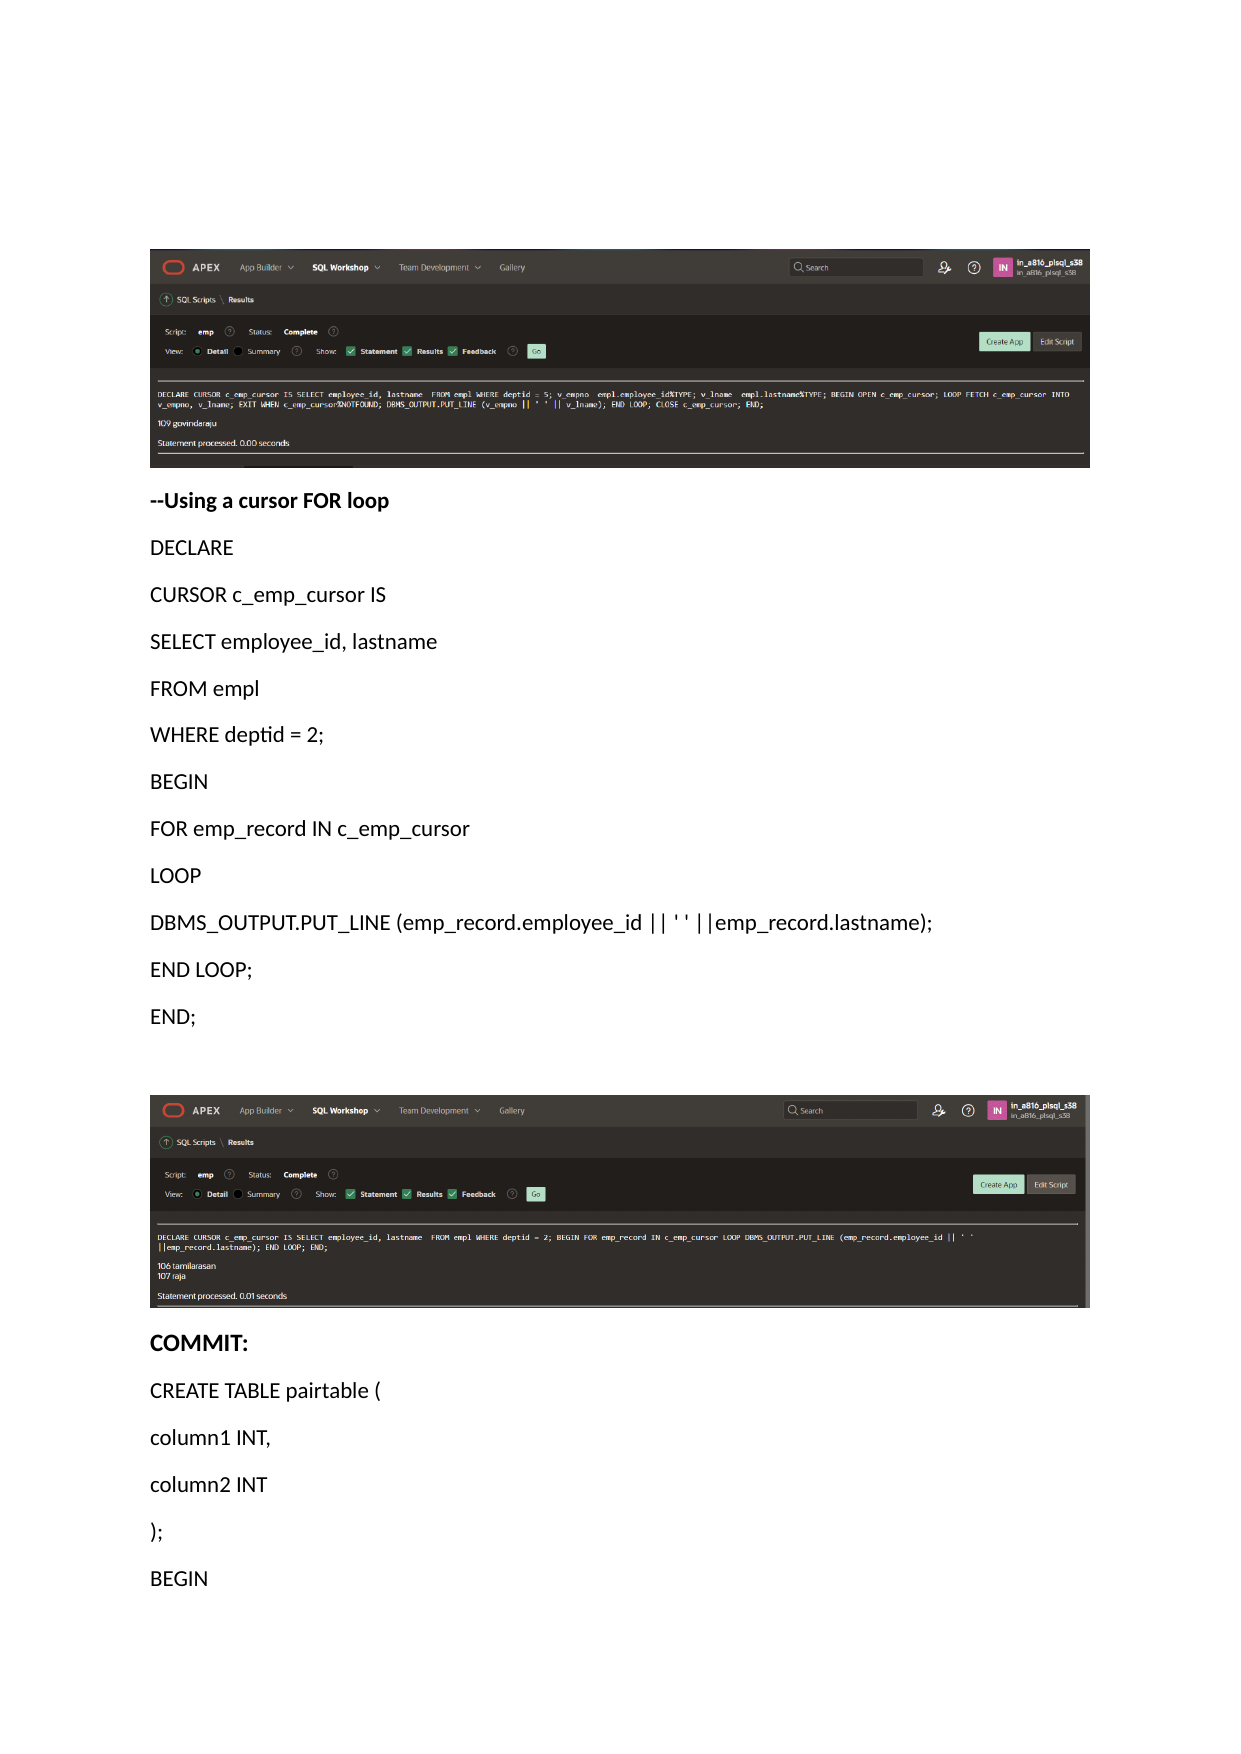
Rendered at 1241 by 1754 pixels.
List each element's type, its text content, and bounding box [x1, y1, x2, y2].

text CREATE TABLE pairtable ( [150, 1376, 1090, 1404]
text --Using a cursor FOR loop [150, 486, 1090, 514]
text LOOP [150, 861, 1090, 889]
text COMMIT: [150, 1327, 1090, 1357]
text column1 INT, [150, 1423, 1090, 1451]
text DECLARE [150, 533, 1090, 561]
text END; [150, 1002, 1090, 1030]
picture [150, 1095, 1090, 1308]
text BEGIN [150, 1564, 1090, 1592]
text FOR emp_record IN c_emp_cursor [150, 814, 1090, 842]
text FROM empl [150, 674, 1090, 702]
text END LOOP; [150, 955, 1090, 983]
text WHERE deptid = 2; [150, 721, 1090, 748]
text SELECT employee_id, lastname [150, 627, 1090, 655]
text CURSOR c_emp_cursor IS [150, 580, 1090, 608]
text DBMS_OUTPUT.PUT_LINE (emp_record.employee_id || ' ' ||emp_record.lastname); [150, 908, 1090, 936]
text column2 INT [150, 1470, 1090, 1498]
text BEGIN [150, 767, 1090, 795]
picture [150, 249, 1090, 468]
text ); [150, 1517, 1090, 1545]
